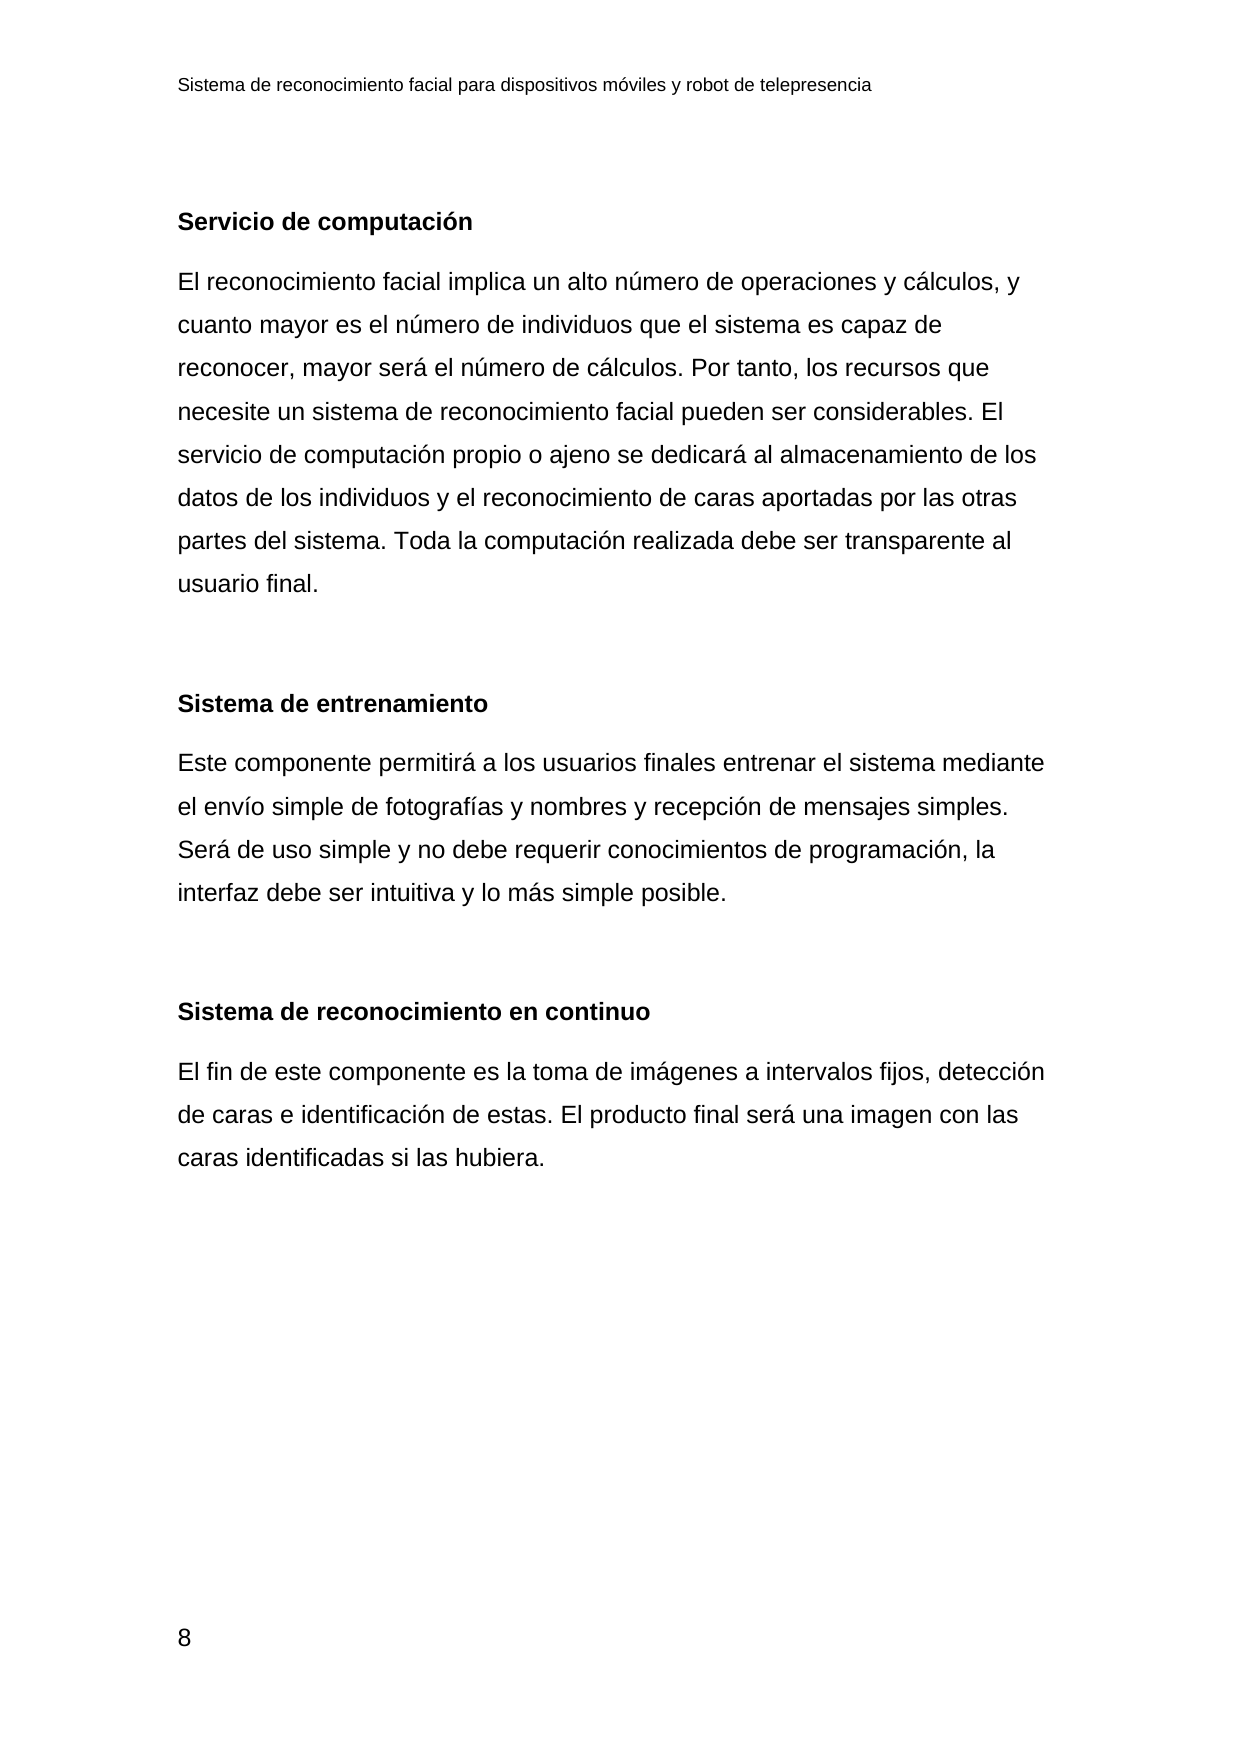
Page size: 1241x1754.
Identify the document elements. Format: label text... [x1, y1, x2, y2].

text El reconocimiento facial implica un alto número de operaciones y cálculos, y cuanto mayor es el número de individuos que el sistema es capaz de reconocer, mayor será el número de cálculos. Por tanto, los recursos que necesite un sistema de reconocimiento facial pueden ser considerables. El servicio de computación propio o ajeno se dedicará al almacenamiento de los datos de los individuos y el reconocimiento de caras aportadas por las otras partes del sistema. Toda la computación realizada debe ser transparente al usuario final. [177, 267, 1063, 598]
text Servicio de computación [177, 207, 1063, 236]
text Sistema de reconocimiento en continuo [177, 997, 1063, 1026]
text El fin de este componente es la toma de imágenes a intervalos fijos, detección de caras e identificación de estas. El producto final será una imagen con las caras identificadas si las hubiera. [177, 1057, 1063, 1172]
text Este componente permitirá a los usuarios finales entrenar el sistema mediante el envío simple de fotografías y nombres y recepción de mensajes simples. Será de uso simple y no debe requerir conocimientos de programación, la interfaz debe ser intuitiva y lo más simple posible. [177, 748, 1063, 907]
text Sistema de entrenamiento [177, 689, 1063, 717]
